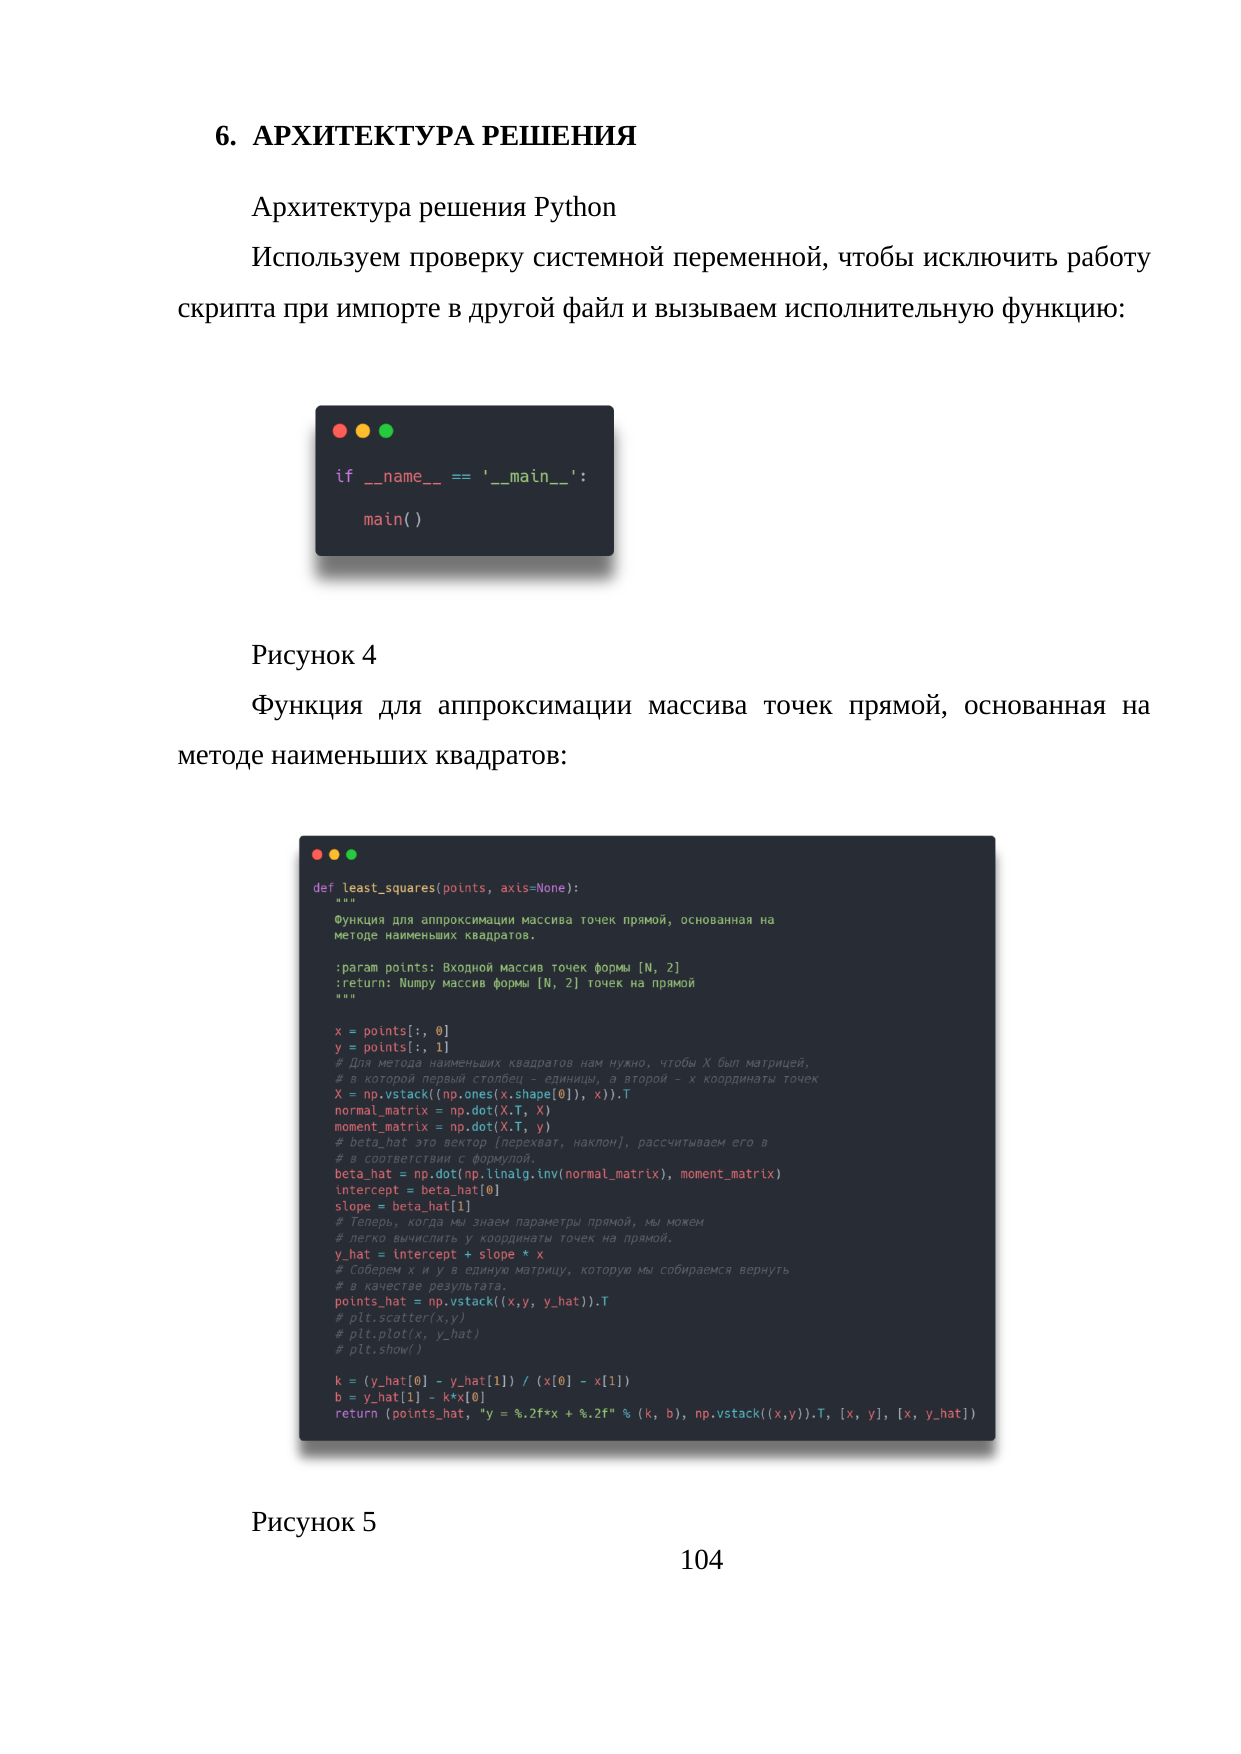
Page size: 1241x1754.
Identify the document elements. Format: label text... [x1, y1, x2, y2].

list АРХИТЕКТУРА РЕШЕНИЯ [215, 118, 1152, 152]
text Используем проверку системной переменной, чтобы исключить работу скрипта при импорте в другой файл и вызываем исполнительную функцию: [177, 239, 1152, 323]
picture [251, 340, 678, 621]
text Функция для аппроксимации массива точек прямой, основанная на методе наименьших квадратов: [177, 687, 1152, 771]
text Архитектура решения Python [177, 189, 1152, 223]
picture [251, 787, 1043, 1488]
